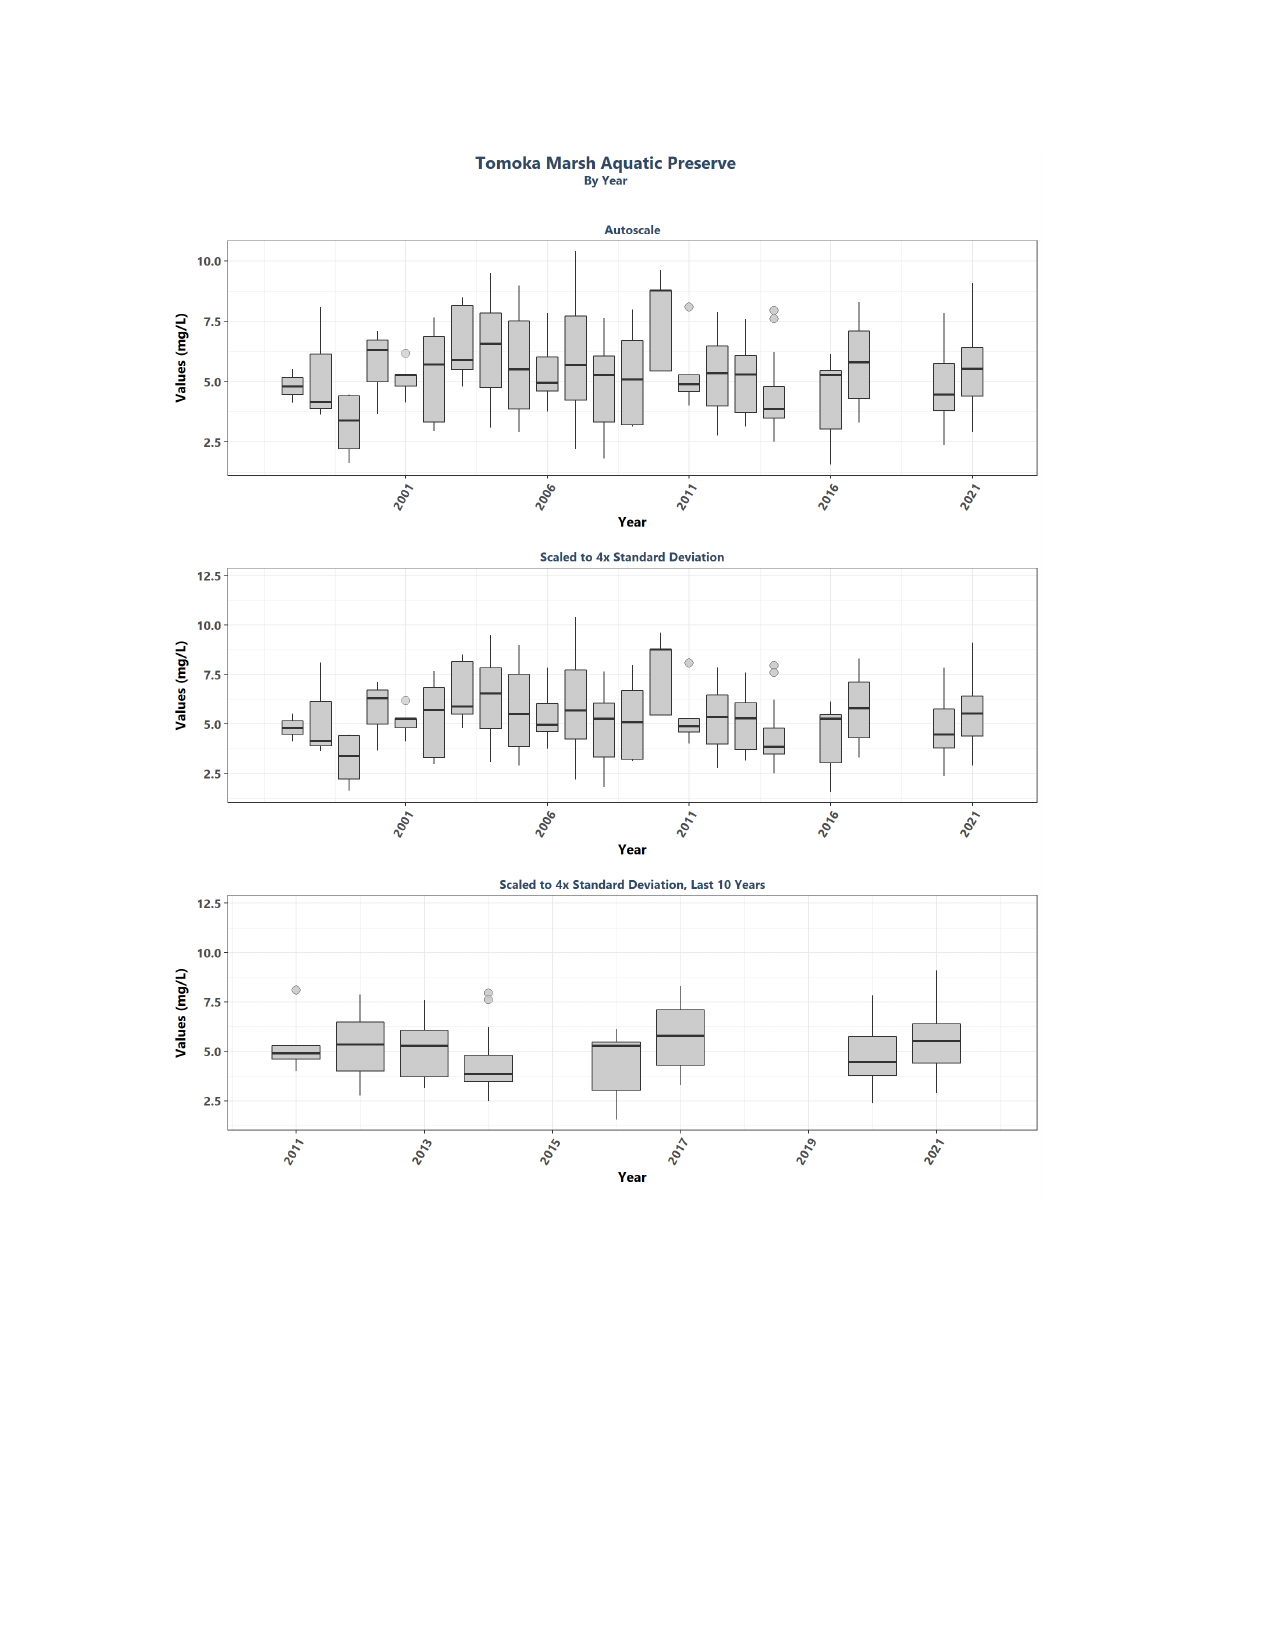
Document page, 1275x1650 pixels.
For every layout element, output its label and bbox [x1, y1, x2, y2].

picture [168, 150, 1044, 1200]
